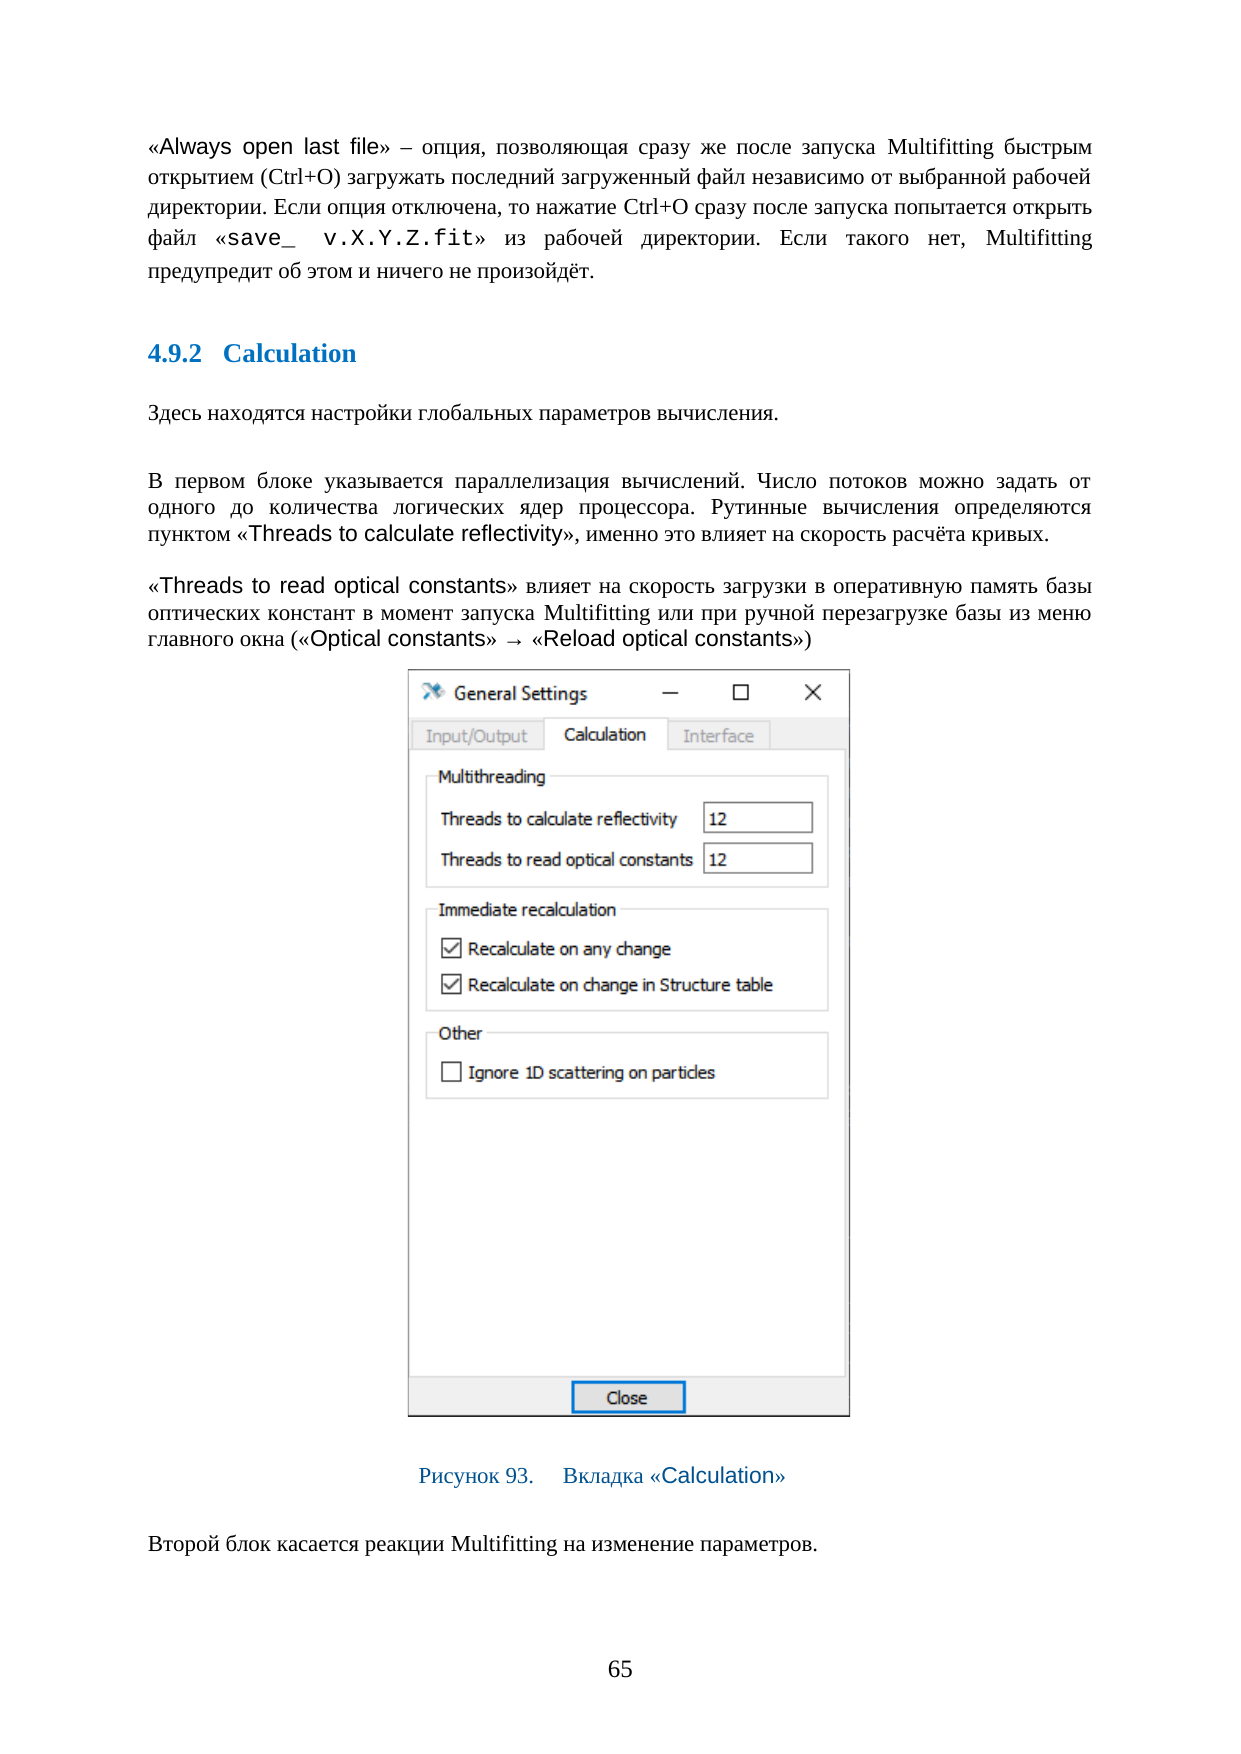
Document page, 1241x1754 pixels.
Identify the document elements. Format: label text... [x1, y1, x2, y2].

text В первом блоке указывается параллелизация вычислений. Число потоков можно задать от одного до количества логических ядер процессора. Рутинные вычисления определяются пунктом «Threads to calculate reflectivity», именно это влияет на скорость расчёта кривых. [148, 467, 1093, 546]
text Второй блок касается реакции Multifitting на изменение параметров. [148, 1530, 1093, 1556]
text «Always open last file» – опция, позволяющая сразу же после запуска Multifitting быстрым открытием (Ctrl+O) загружать последний загруженный файл независимо от выбранной рабочей директории. Если опция отключена, то нажатие Ctrl+O сразу после запуска попытается открыть файл «save_ v.X.Y.Z.fit» из рабочей директории. Если такого нет, Multifitting предупредит об этом и ничего не произойдёт. [148, 133, 1093, 283]
subtitle Calculation [148, 337, 1093, 368]
text Здесь находятся настройки глобальных параметров вычисления. [148, 399, 1093, 426]
text «Threads to read optical constants» влияет на скорость загрузки в оперативную память базы оптических констант в момент запуска Multifitting или при ручной перезагрузке базы из меню главного окна («Optical constants» → «Reload optical constants») [148, 572, 1093, 652]
picture [407, 669, 851, 1417]
